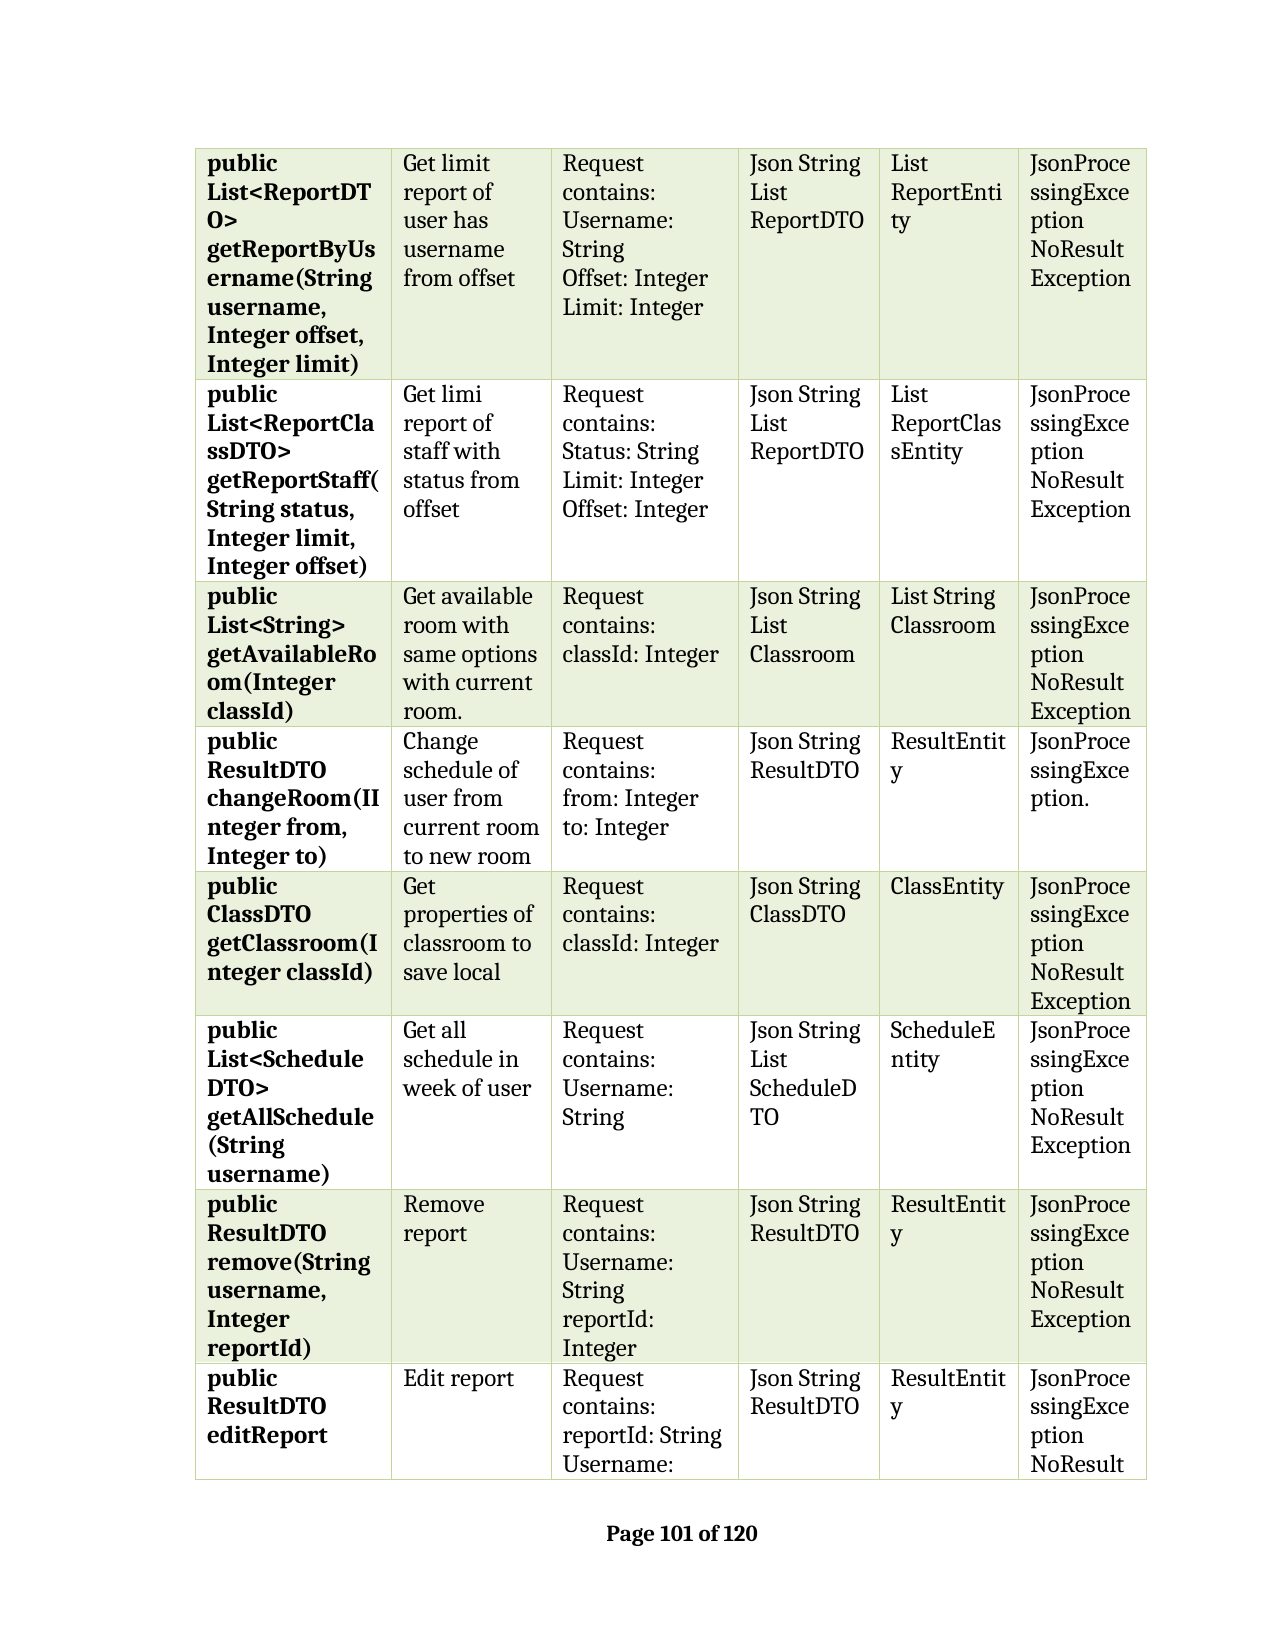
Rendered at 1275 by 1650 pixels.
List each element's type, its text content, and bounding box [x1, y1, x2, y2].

table_cell Get properties of classroom to save local [392, 872, 551, 1015]
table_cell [1019, 149, 1146, 379]
table_cell JsonProcessingException NoResultException [1019, 380, 1146, 581]
table_cell List ReportClassEntity [880, 380, 1018, 581]
table_cell ResultEntity [880, 1364, 1018, 1478]
table_cell Request contains: Username: String reportId: Integer [552, 1190, 738, 1362]
table_cell Get limi report of staff with status from offset [392, 380, 551, 581]
table_cell Get all schedule in week of user [392, 1016, 551, 1189]
table_cell public ResultDTO changeRoom(IInteger from, Integer to) [196, 727, 391, 871]
table_cell Edit report [392, 1364, 551, 1478]
table_cell ClassEntity [880, 872, 1018, 1015]
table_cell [196, 1364, 391, 1478]
table_cell Change schedule of user from current room to new room [392, 727, 551, 871]
table_cell Json String ResultDTO [739, 1190, 879, 1362]
table_cell public List<String> getAvailableRoom(Integer classId) [196, 582, 391, 726]
table_cell Request contains: Username: String Offset: Integer Limit: Integer [552, 149, 738, 379]
table_cell Request contains: classId: Integer [552, 582, 738, 726]
table_cell JsonProcessingException NoResultException [1019, 872, 1146, 1015]
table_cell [552, 1364, 738, 1478]
table_cell public List<ScheduleDTO> getAllSchedule(String username) [196, 1016, 391, 1189]
table_cell Json String List Classroom [739, 582, 879, 726]
table_cell JsonProcessingException. [1019, 727, 1146, 871]
table_cell Request contains: Username: String [552, 1016, 738, 1189]
table_cell Request contains: classId: Integer [552, 872, 738, 1015]
table_cell public List<ReportDTO> getReportByUsername(String username, Integer offset, Integer limit) [196, 149, 391, 379]
table_cell List ReportEntity [880, 149, 1018, 379]
table_cell ResultEntity [880, 727, 1018, 871]
table_cell JsonProcessingException NoResultException [1019, 1016, 1146, 1189]
table_cell Remove report [392, 1190, 551, 1362]
table_cell ResultEntity [880, 1190, 1018, 1362]
table_cell ScheduleEntity [880, 1016, 1018, 1189]
table_cell public ClassDTO getClassroom(Integer classId) [196, 872, 391, 1015]
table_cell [739, 1364, 879, 1478]
table_cell JsonProcessingException NoResultException [1019, 1190, 1146, 1362]
table_cell Json String ClassDTO [739, 872, 879, 1015]
table_cell public ResultDTO remove(String username, Integer reportId) [196, 1190, 391, 1362]
table_cell JsonProcessingException NoResultException [1019, 582, 1146, 726]
table_cell Request contains: Status: String Limit: Integer Offset: Integer [552, 380, 738, 581]
table_cell List String Classroom [880, 582, 1018, 726]
table_cell Json String List ReportDTO [739, 380, 879, 581]
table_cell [1019, 1364, 1146, 1478]
table_cell Json String ResultDTO [739, 727, 879, 871]
table_cell public List<ReportClassDTO> getReportStaff(String status, Integer limit, Integer offset) [196, 380, 391, 581]
table_cell Json String List ReportDTO [739, 149, 879, 379]
table_cell Json String List ScheduleDTO [739, 1016, 879, 1189]
table_cell Request contains: from: Integer to: Integer [552, 727, 738, 871]
table_cell Get limit report of user has username from offset [392, 149, 551, 379]
table_cell Get available room with same options with current room. [392, 582, 551, 726]
